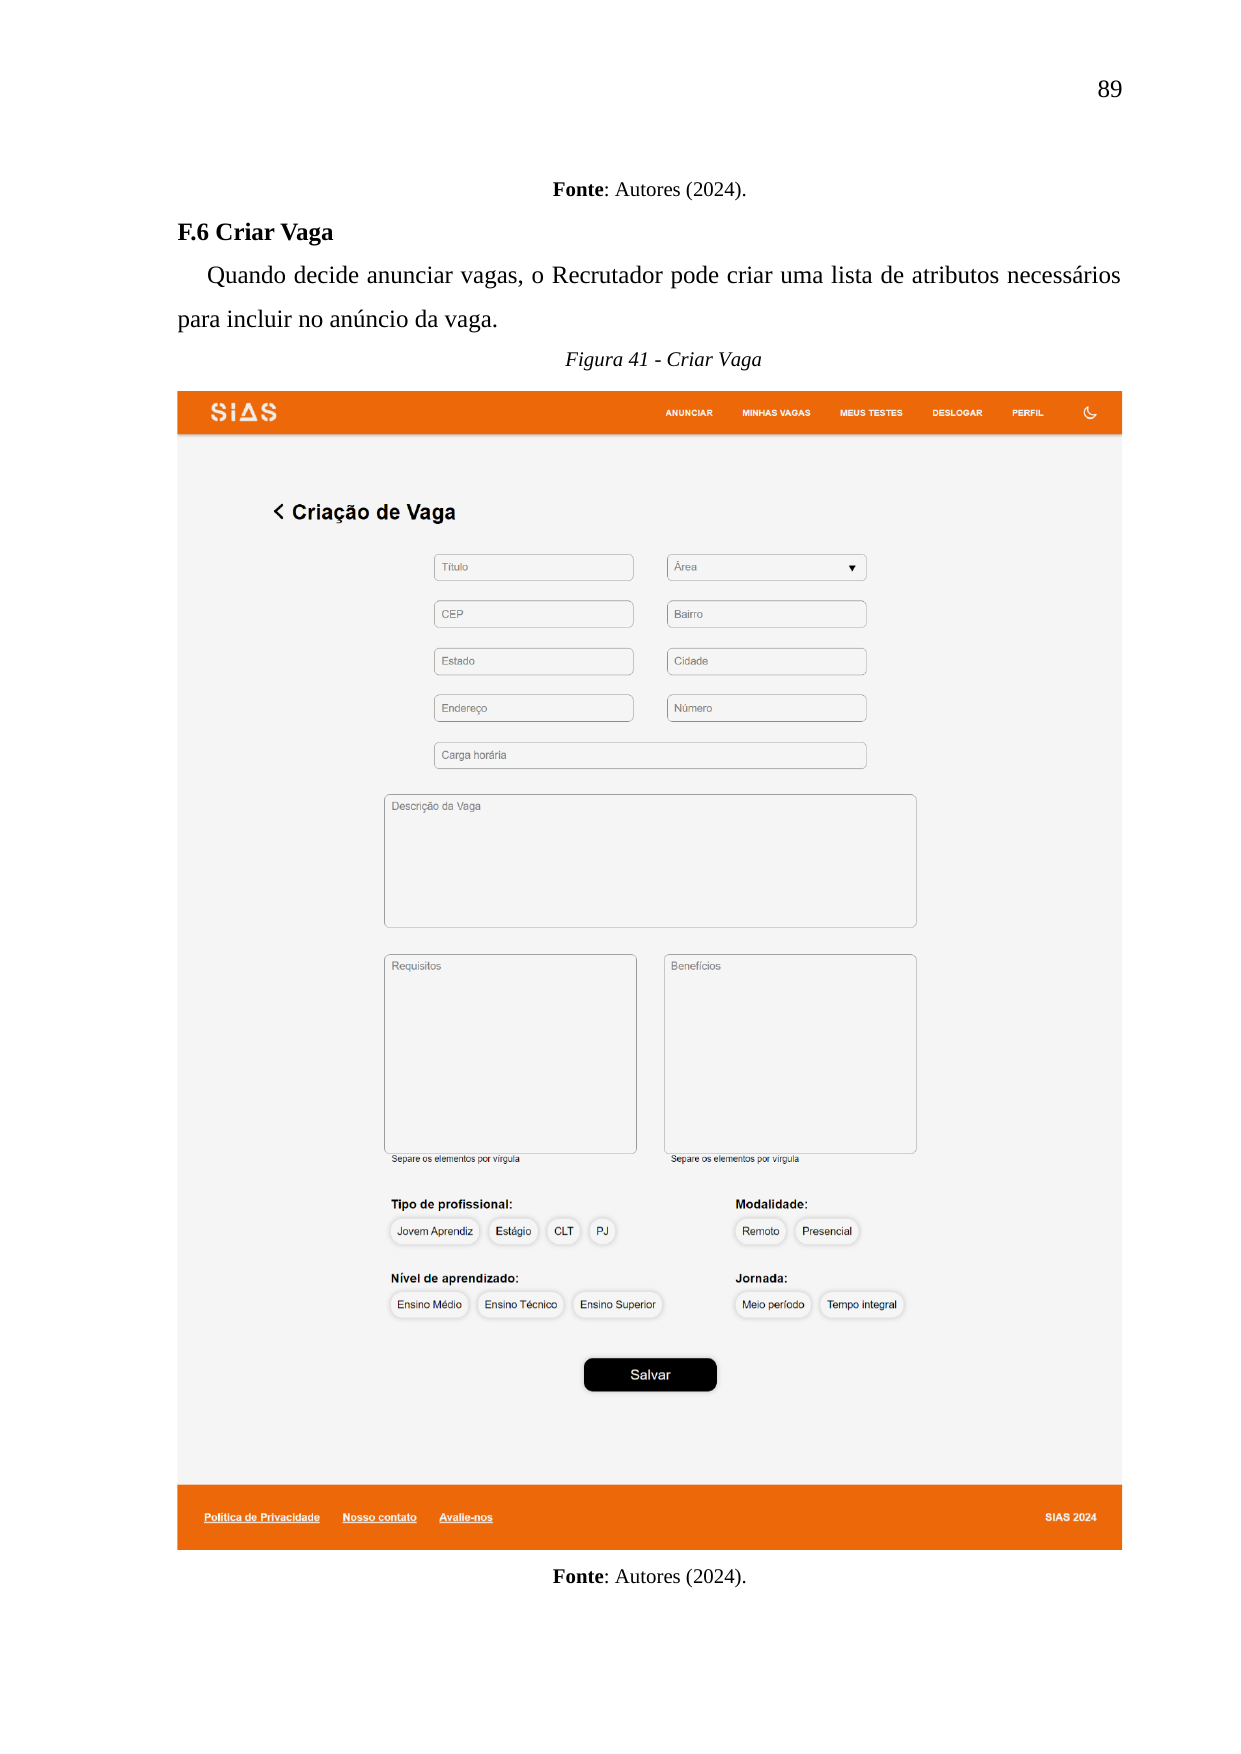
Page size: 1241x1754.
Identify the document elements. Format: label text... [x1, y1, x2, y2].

text Quando decide anunciar vagas, o Recrutador pode criar uma lista de atributos necessários para incluir no anúncio da vaga. [177, 261, 1122, 332]
text Fonte: Autores (2024). [177, 177, 1122, 201]
text Figura 41 - Criar Vaga [177, 347, 1122, 371]
text Fonte: Autores (2024). [177, 1564, 1122, 1588]
subtitle F.6 Criar Vaga [177, 217, 1122, 246]
picture [177, 391, 1123, 1550]
